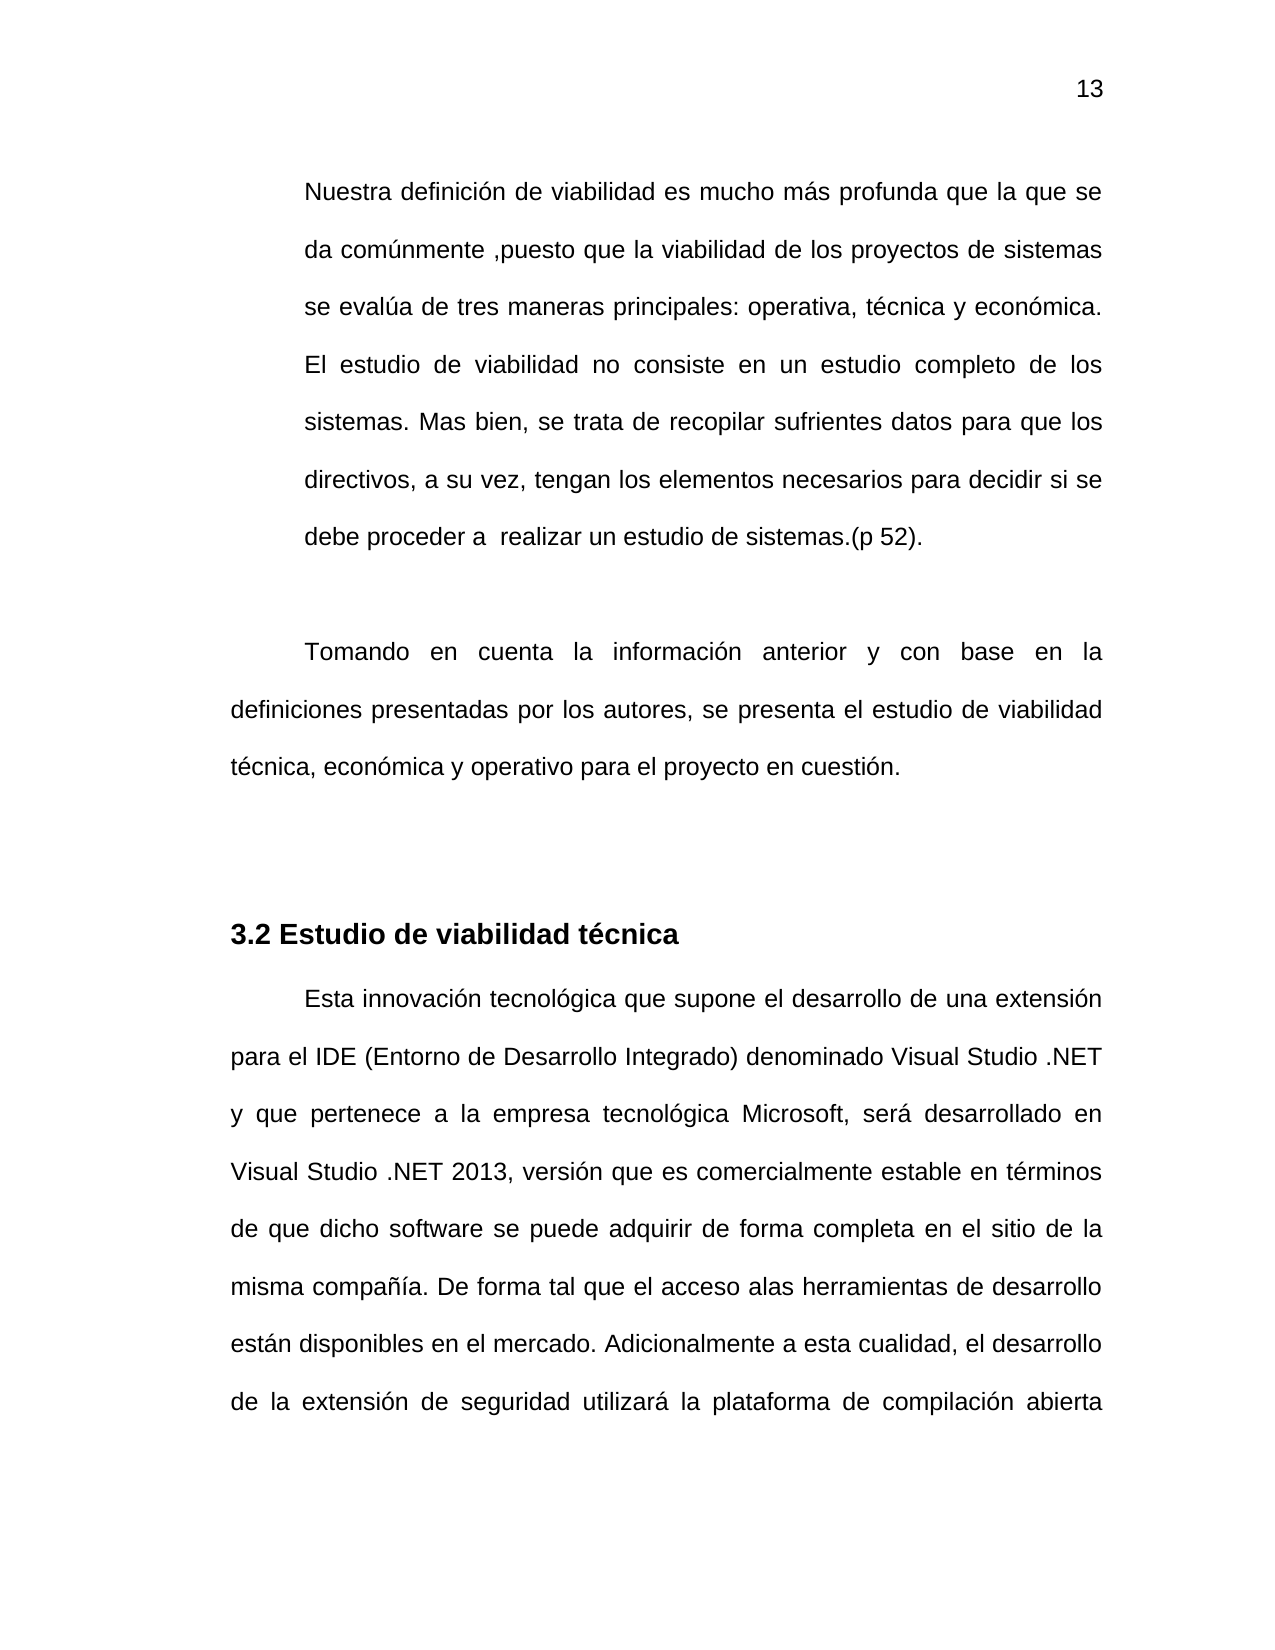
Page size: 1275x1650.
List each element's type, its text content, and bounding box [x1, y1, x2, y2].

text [230, 984, 1104, 1416]
text Tomando en cuenta la información anterior y con base en la definiciones presentadas por los autores, se presenta el estudio de viabilidad técnica, económica y operativo para el proyecto en cuestión. [230, 637, 1104, 781]
subtitle 3.2 Estudio de viabilidad técnica [230, 917, 1104, 951]
text Nuestra definición de viabilidad es mucho más profunda que la que se da comúnmente ,puesto que la viabilidad de los proyectos de sistemas se evalúa de tres maneras principales: operativa, técnica y económica. El estudio de viabilidad no consiste en un estudio completo de los sistemas. Mas bien, se trata de recopilar sufrientes datos para que los directivos, a su vez, tengan los elementos necesarios para decidir si se debe proceder a realizar un estudio de sistemas.(p 52). [304, 177, 1104, 551]
